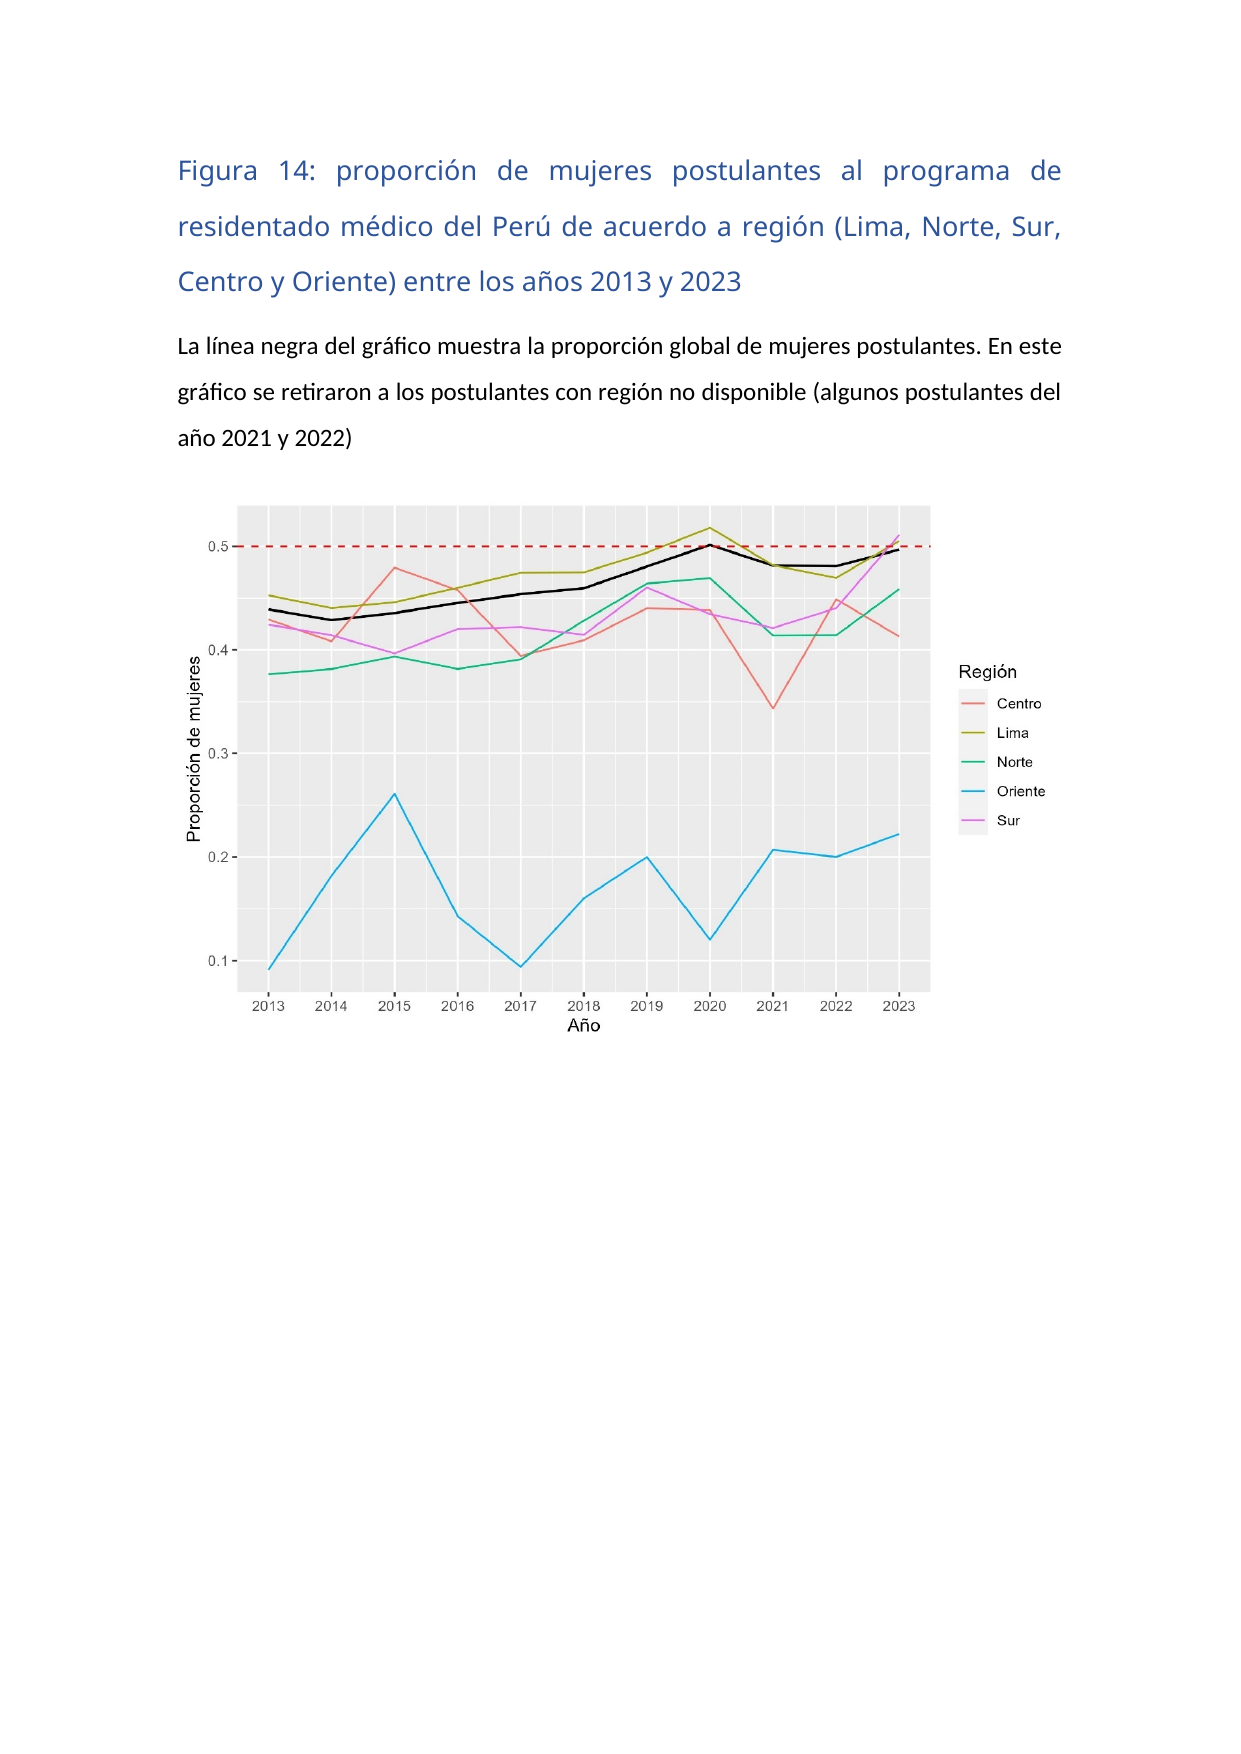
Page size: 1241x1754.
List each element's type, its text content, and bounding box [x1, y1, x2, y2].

subtitle Figura 14: proporción de mujeres postulantes al programa de residentado médico del Perú de acuerdo a región (Lima, Norte, Sur, Centro y Oriente) entre los años 2013 y 2023 [177, 152, 1063, 299]
text La línea negra del gráfico muestra la proporción global de mujeres postulantes. En este gráfico se retiraron a los postulantes con región no disponible (algunos postulantes del año 2021 y 2022) [177, 330, 1063, 452]
picture [177, 496, 1063, 1044]
